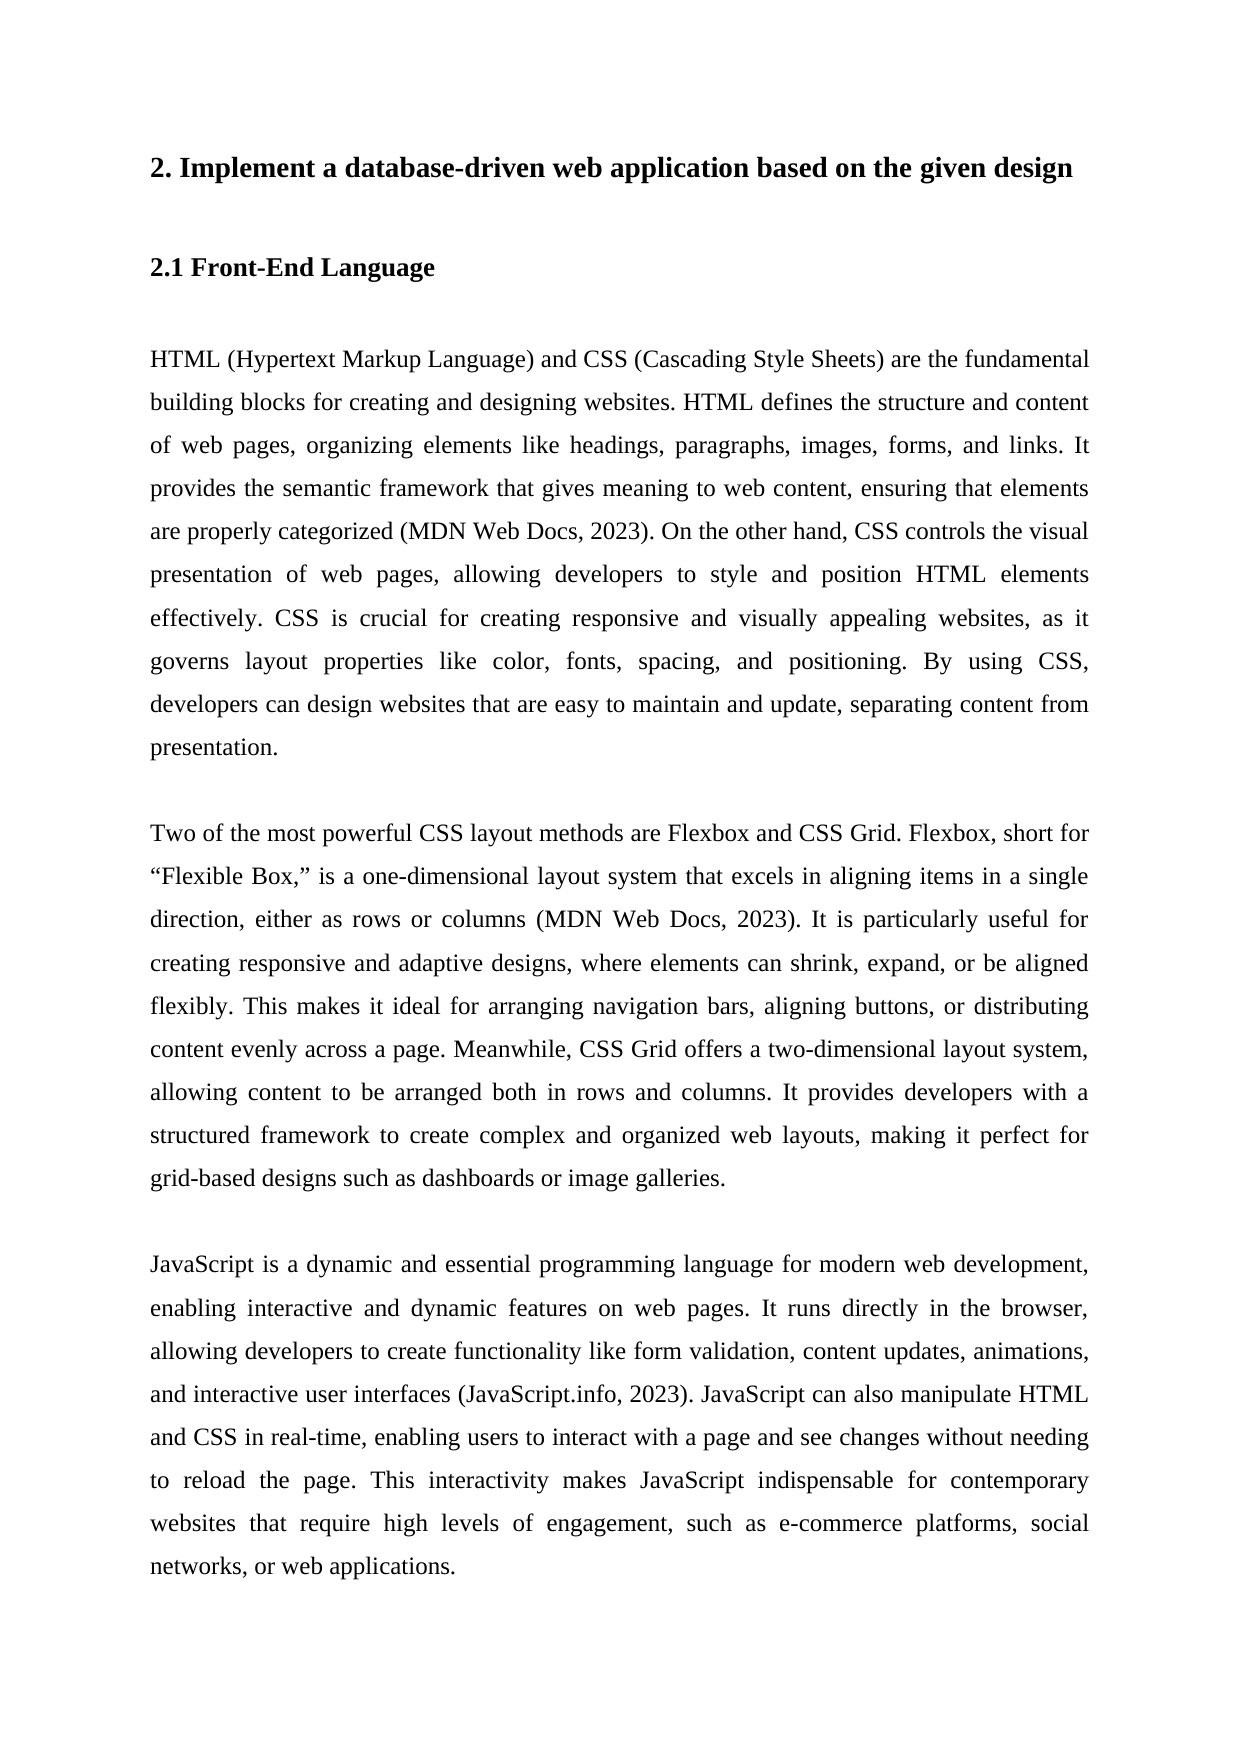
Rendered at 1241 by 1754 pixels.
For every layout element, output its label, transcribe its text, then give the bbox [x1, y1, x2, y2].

text 2.1 Front-End Language [150, 251, 1090, 282]
text JavaScript is a dynamic and essential programming language for modern web development, enabling interactive and dynamic features on web pages. It runs directly in the browser, allowing developers to create functionality like form validation, content updates, animations, and interactive user interfaces (JavaScript.info, 2023). JavaScript can also manipulate HTML and CSS in real-time, enabling users to interact with a page and see changes without needing to reload the page. This interactivity makes JavaScript indispensable for contemporary websites that require high levels of engagement, such as e-commerce platforms, social networks, or web applications. [150, 1249, 1090, 1580]
text HTML (Hypertext Markup Language) and CSS (Cascading Style Sheets) are the fundamental building blocks for creating and designing websites. HTML defines the structure and content of web pages, organizing elements like headings, paragraphs, images, forms, and links. It provides the semantic framework that gives meaning to web content, ensuring that elements are properly categorized (MDN Web Docs, 2023). On the other hand, CSS controls the visual presentation of web pages, allowing developers to style and position HTML elements effectively. CSS is crucial for creating responsive and visually appealing websites, as it governs layout properties like color, fonts, spacing, and positioning. By using CSS, developers can design websites that are easy to maintain and update, separating content from presentation. [150, 344, 1090, 761]
text Two of the most powerful CSS layout methods are Flexbox and CSS Grid. Flexbox, short for “Flexible Box,” is a one-dimensional layout system that excels in aligning items in a single direction, either as rows or columns (MDN Web Docs, 2023). It is particularly useful for creating responsive and adaptive designs, where elements can shrink, expand, or be aligned flexibly. This makes it ideal for arranging navigation bars, aligning buttons, or distributing content evenly across a page. Meanwhile, CSS Grid offers a two-dimensional layout system, allowing content to be arranged both in rows and columns. It provides developers with a structured framework to create complex and organized web layouts, making it perfect for grid-based designs such as dashboards or image galleries. [150, 818, 1090, 1192]
text 2. Implement a database-driven web application based on the given design [150, 150, 1090, 183]
